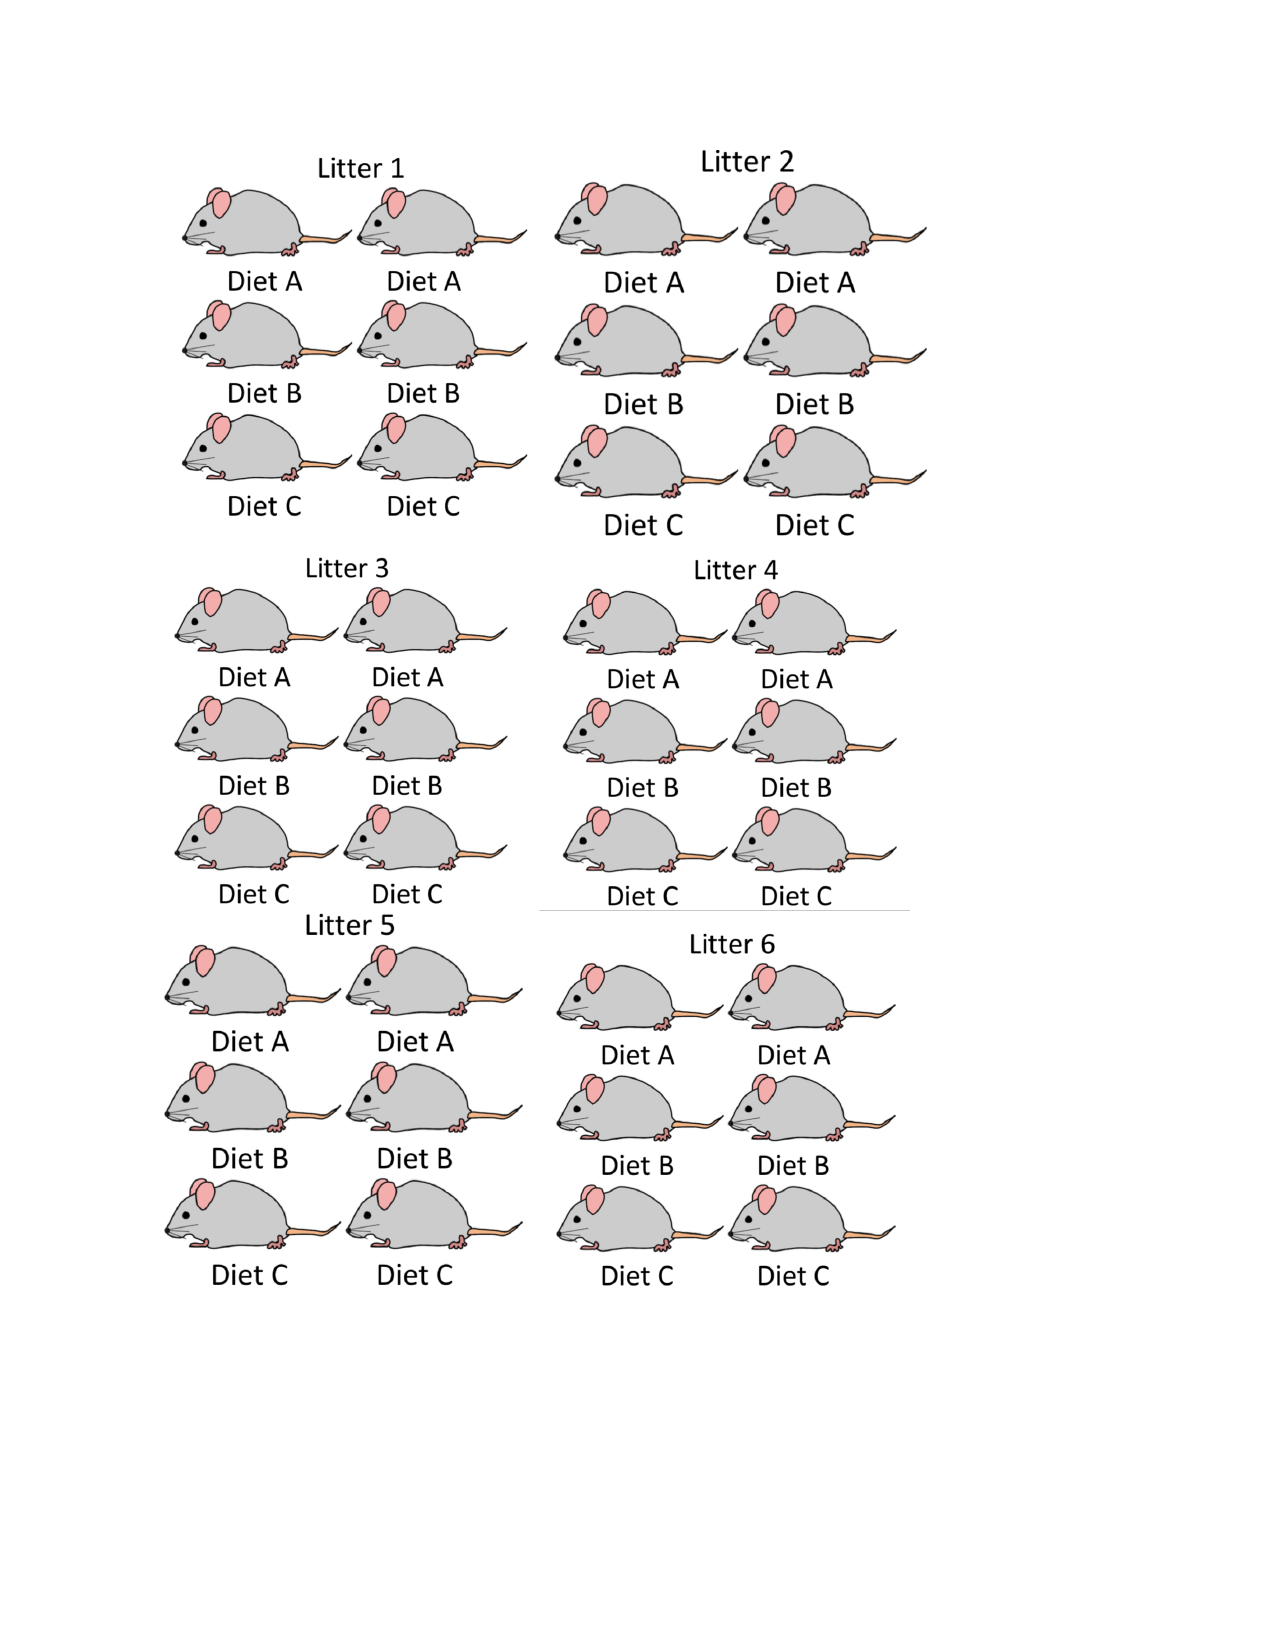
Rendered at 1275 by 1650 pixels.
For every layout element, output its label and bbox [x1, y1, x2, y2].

picture [545, 925, 912, 1302]
picture [150, 150, 910, 1302]
picture [548, 150, 945, 548]
